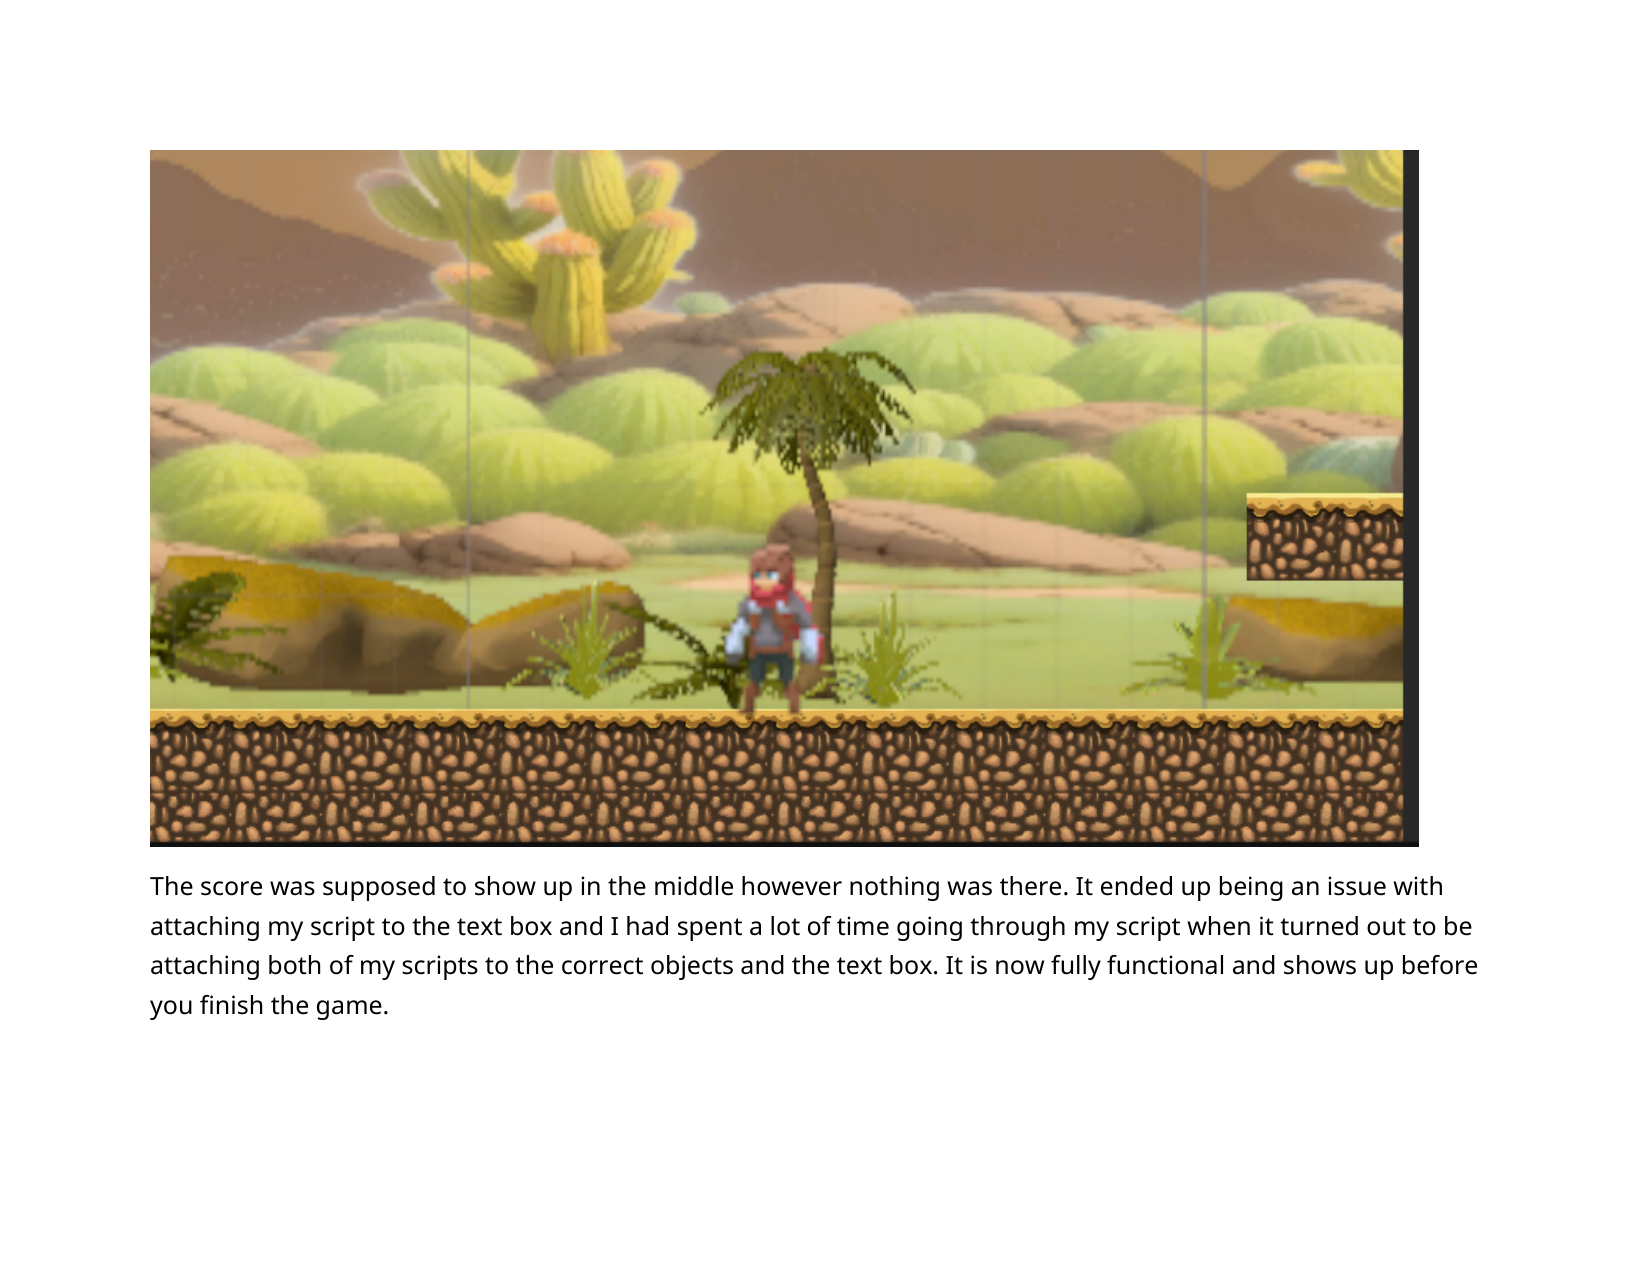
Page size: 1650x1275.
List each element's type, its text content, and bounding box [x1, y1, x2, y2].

text The score was supposed to show up in the middle however nothing was there. It ended up being an issue with attaching my script to the text box and I had spent a lot of time going through my script when it turned out to be attaching both of my scripts to the correct objects and the text box. It is now fully functional and shows up before you finish the game. [150, 869, 1500, 1022]
picture [150, 150, 1419, 847]
